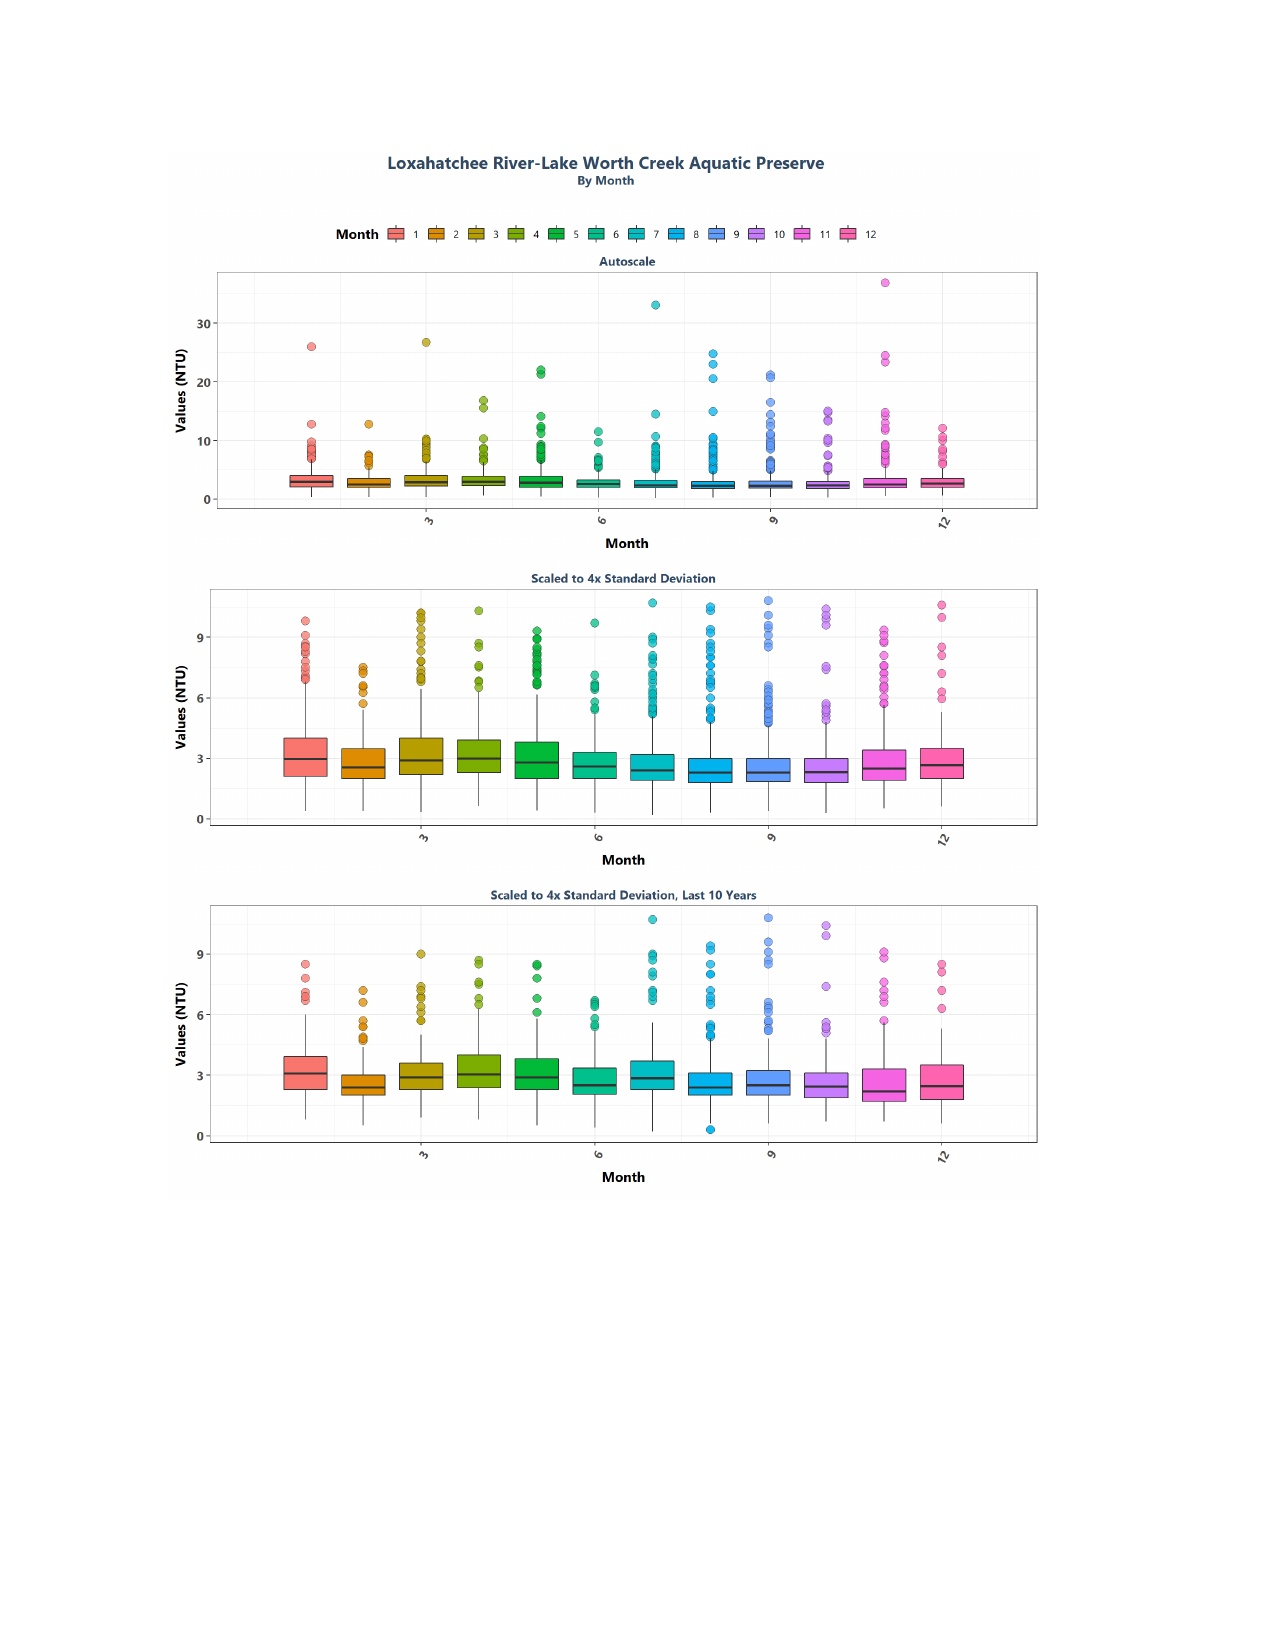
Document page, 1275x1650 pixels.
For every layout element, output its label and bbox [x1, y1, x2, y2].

picture [168, 150, 1044, 1200]
